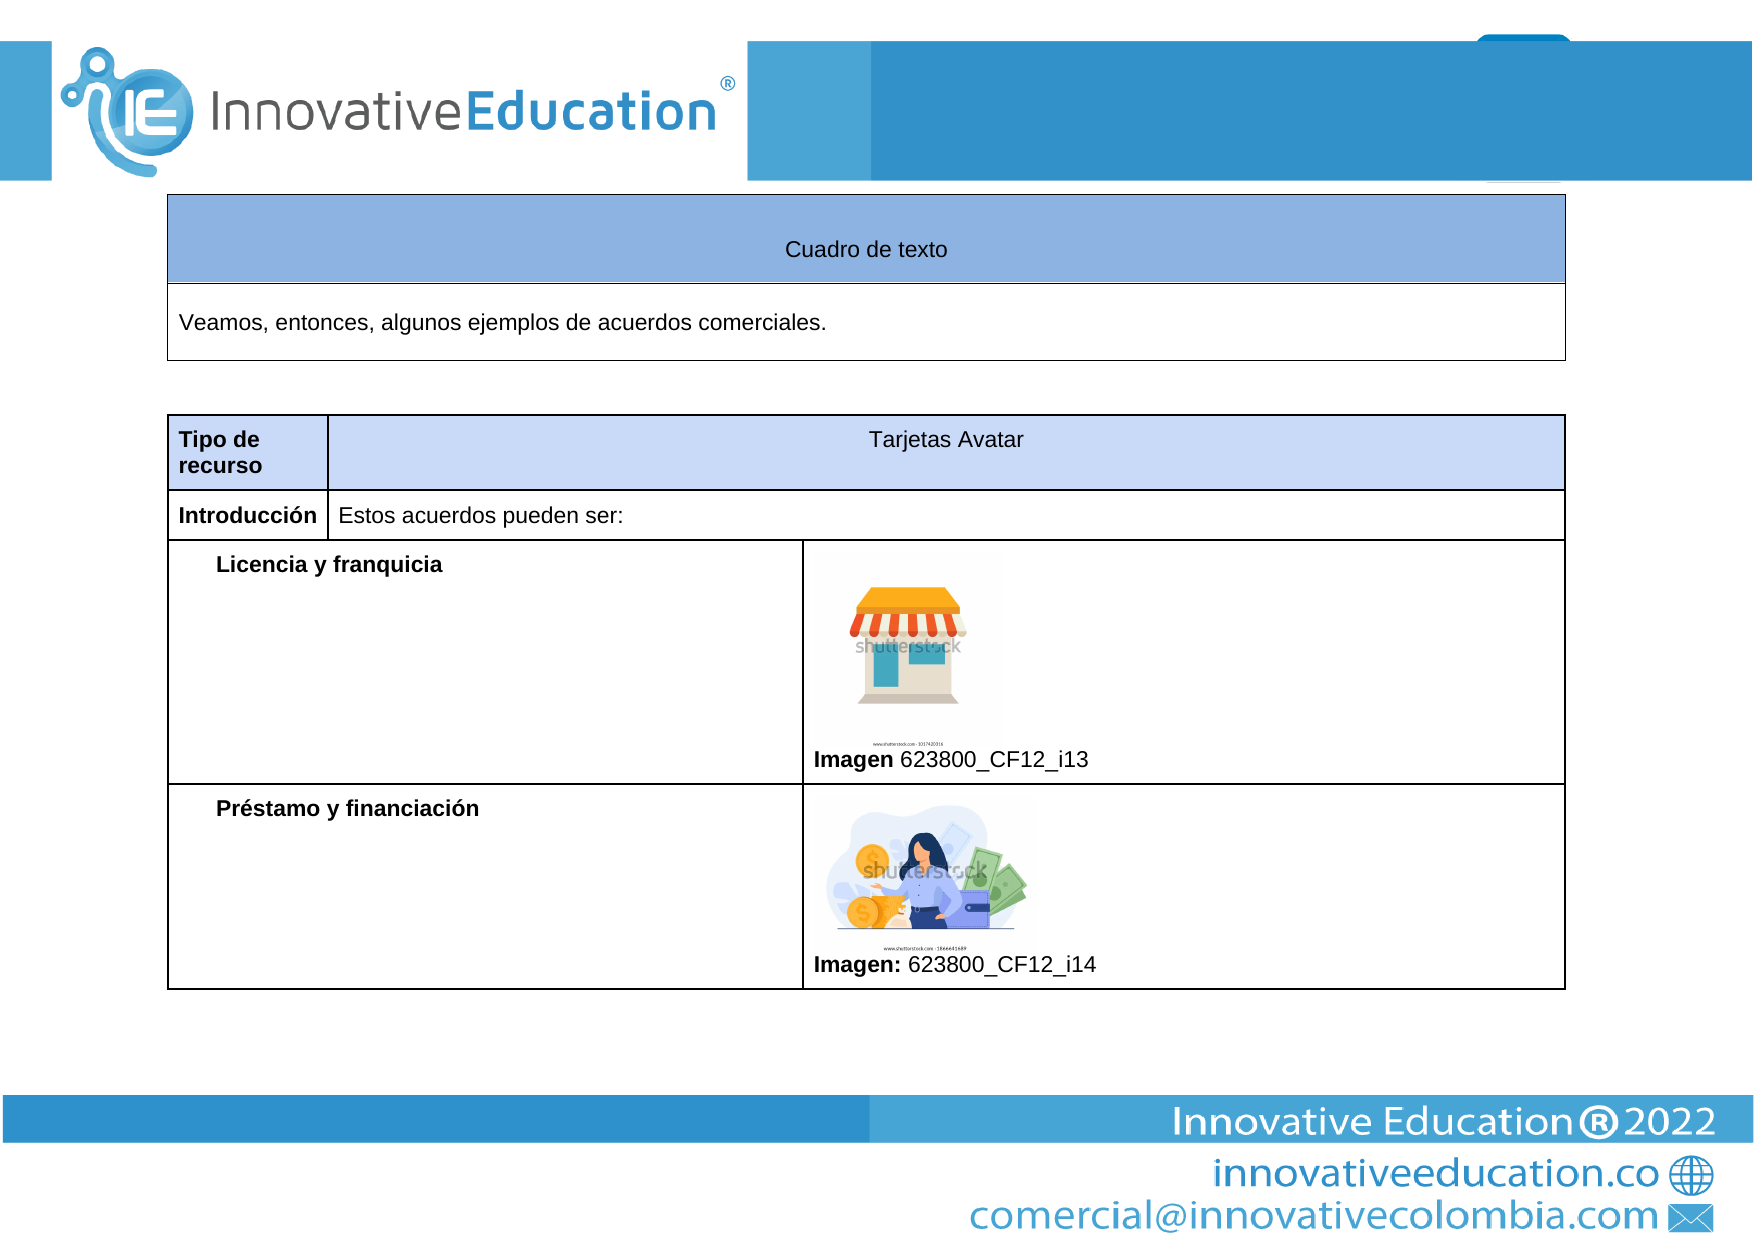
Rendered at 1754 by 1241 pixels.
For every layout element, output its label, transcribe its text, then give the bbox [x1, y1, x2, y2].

table_cell Imagen 623800_CF12_i13 [804, 541, 1564, 783]
table_cell Préstamo y financiación [169, 785, 802, 988]
picture [2, 1093, 1754, 1239]
table_cell Imagen: 623800_CF12_i14 [804, 785, 1564, 988]
table_cell Licencia y franquicia [169, 541, 802, 783]
picture [813, 551, 1003, 747]
picture [813, 795, 1037, 952]
table_cell Estos acuerdos pueden ser: [329, 491, 1564, 538]
table_header Tarjetas Avatar [329, 416, 1564, 489]
table_header Tipo de recurso [169, 416, 327, 489]
picture [0, 28, 1752, 214]
table_header Cuadro de texto [168, 195, 1565, 282]
table_cell Veamos, entonces, algunos ejemplos de acuerdos comerciales. [168, 284, 1565, 360]
table_cell Introducción [169, 491, 327, 538]
